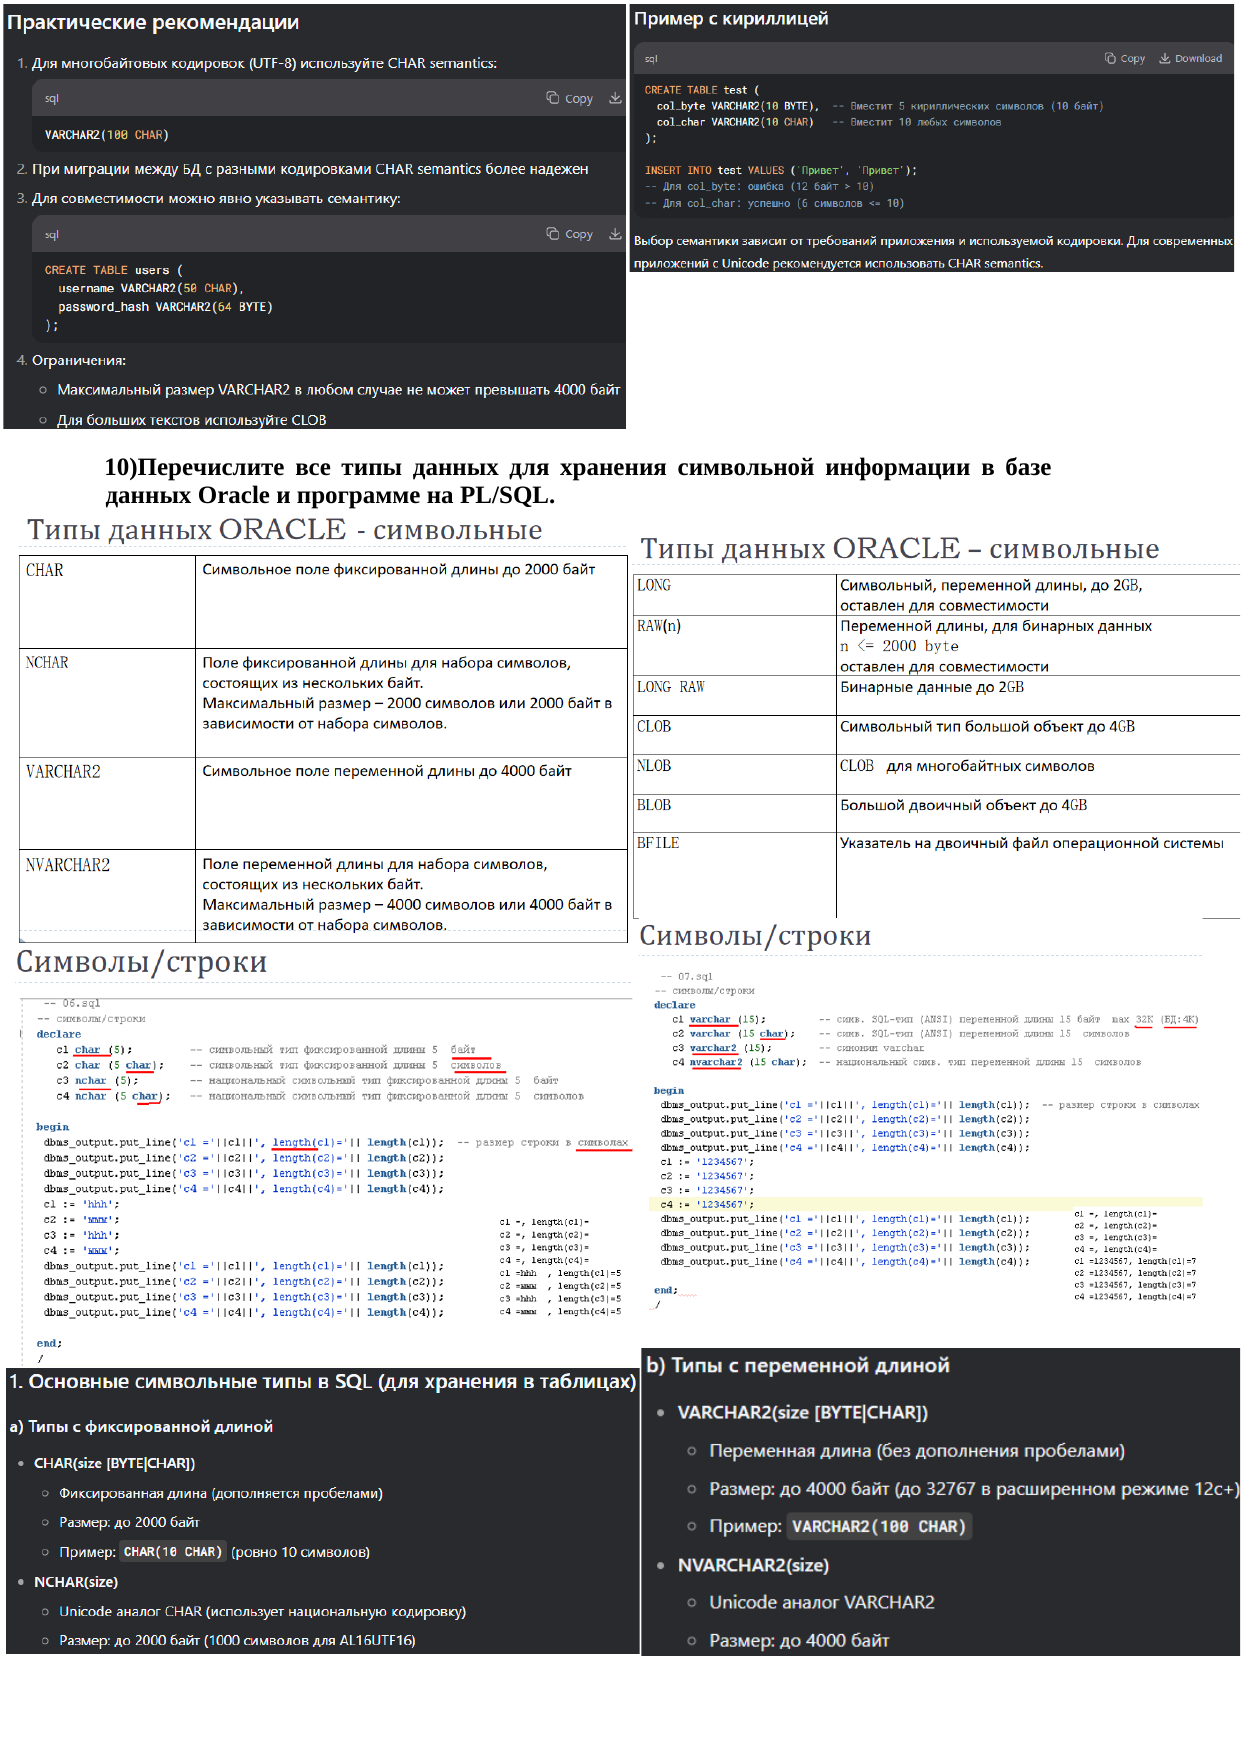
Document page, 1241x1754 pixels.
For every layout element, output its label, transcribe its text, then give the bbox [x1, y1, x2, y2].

picture [15, 514, 628, 943]
picture [15, 944, 633, 1366]
picture [641, 1348, 1241, 1656]
list 10)Перечислите все типы данных для хранения символьной информации в базе данных Oracle и программе на PL/SQL. [104, 452, 1053, 509]
picture [631, 532, 1241, 1310]
picture [629, 4, 1235, 272]
picture [6, 1368, 640, 1654]
picture [3, 4, 626, 429]
